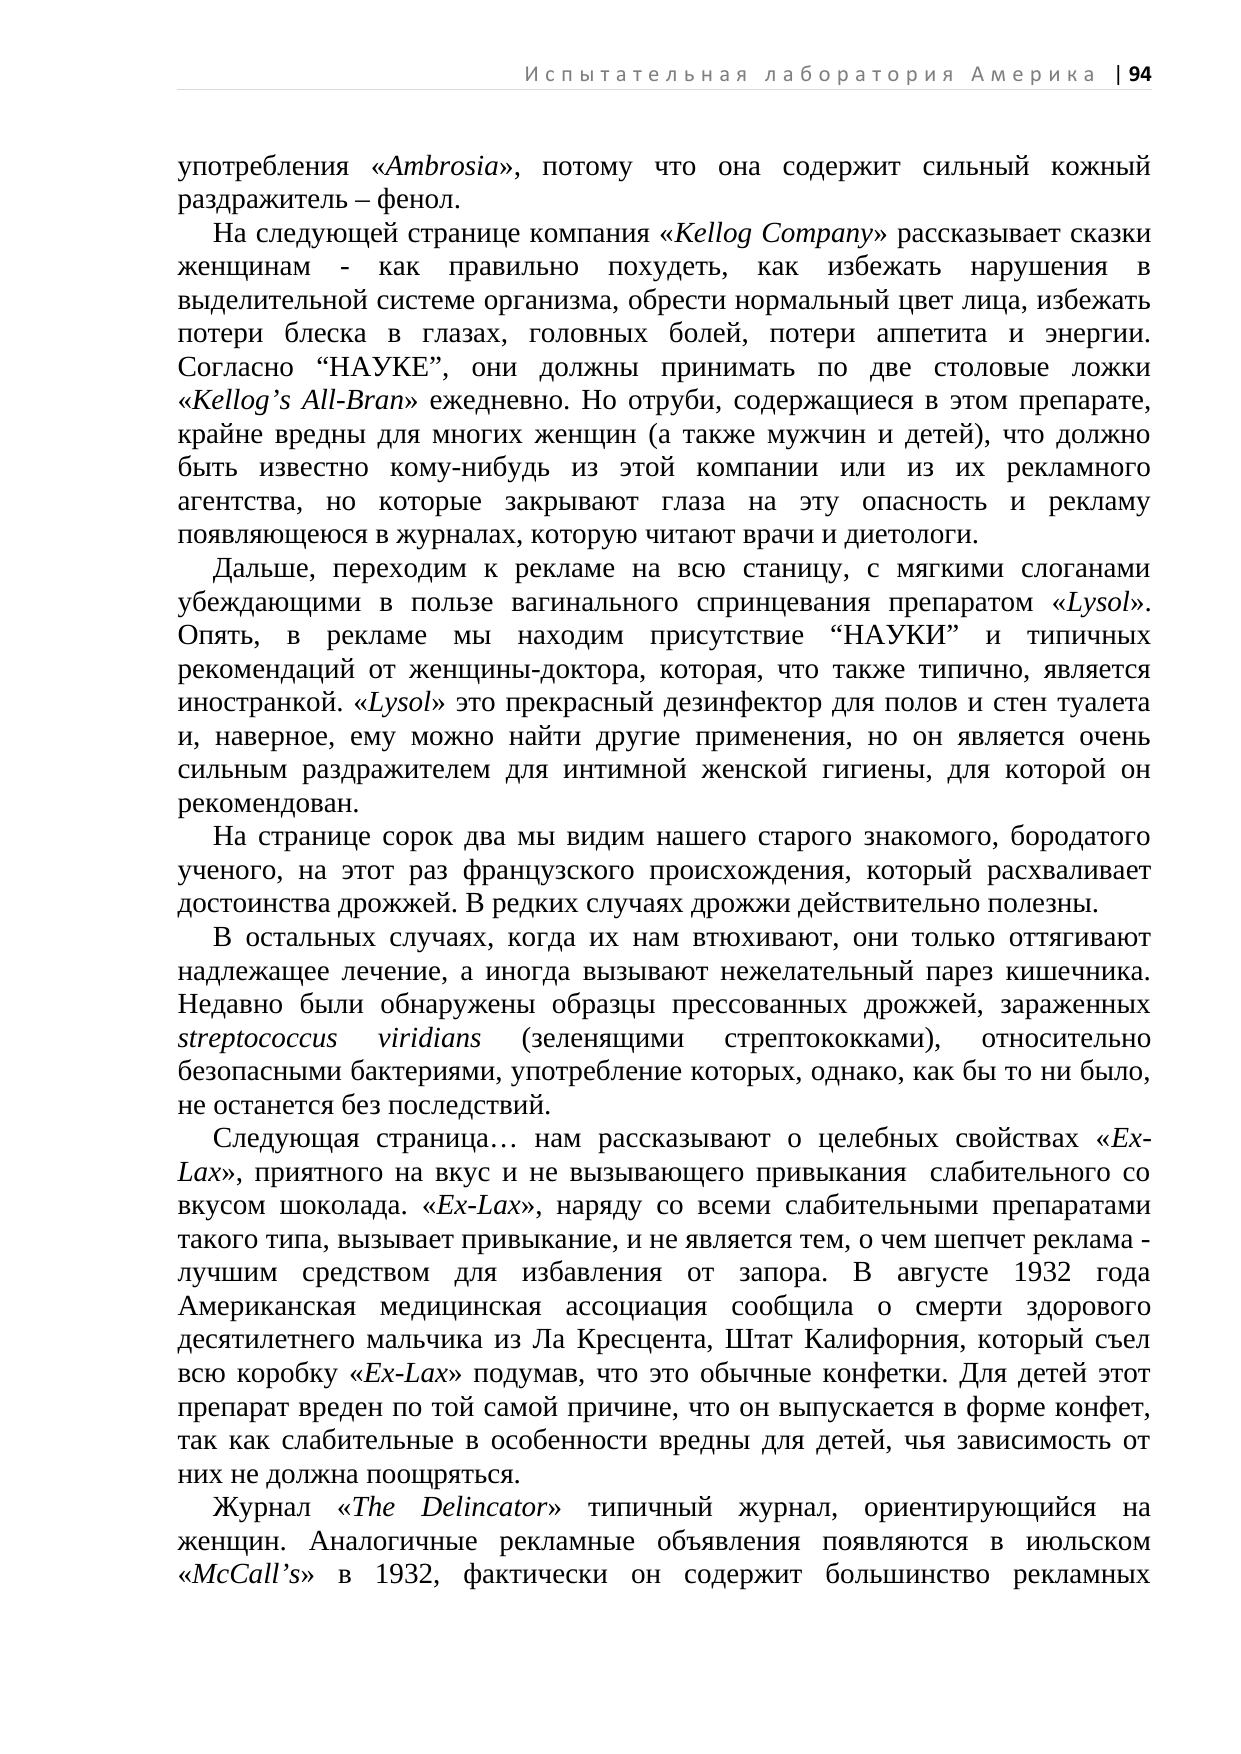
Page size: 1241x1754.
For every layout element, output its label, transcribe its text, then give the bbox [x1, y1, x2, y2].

text На странице сорок два мы видим нашего старого знакомого, бородатого ученого, на этот раз французского происхождения, который расхваливает достоинства дрожжей. В редких случаях дрожжи действительно полезны. [177, 818, 1152, 919]
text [177, 148, 1152, 215]
text Следующая страница… нам рассказывают о целебных свойствах «Ex-Lax», приятного на вкус и не вызывающего привыкания слабительного со вкусом шоколада. «Ex-Lax», наряду со всеми слабительными препаратами такого типа, вызывает привыкание, и не является тем, о чем шепчет реклама - лучшим средством для избавления от запора. В августе 1932 года Американская медицинская ассоциация сообщила о смерти здорового десятилетнего мальчика из Ла Кресцента, Штат Калифорния, который съел всю коробку «Ex-Lax» подумав, что это обычные конфетки. Для детей этот препарат вреден по той самой причине, что он выпускается в форме конфет, так как слабительные в особенности вредны для детей, чья зависимость от них не должна поощряться. [177, 1120, 1152, 1489]
text В остальных случаях, когда их нам втюхивают, они только оттягивают надлежащее лечение, а иногда вызывают нежелательный парез кишечника. Недавно были обнаружены образцы прессованных дрожжей, зараженных streptococcus viridians (зеленящими стрептококками), относительно безопасными бактериями, употребление которых, однако, как бы то ни было, не останется без последствий. [177, 919, 1152, 1120]
text Дальше, переходим к рекламе на всю станицу, с мягкими слоганами убеждающими в пользе вагинального спринцевания препаратом «Lysol». Опять, в рекламе мы находим присутствие “НАУКИ” и типичных рекомендаций от женщины-доктора, которая, что также типично, является иностранкой. «Lysol» это прекрасный дезинфектор для полов и стен туалета и, наверное, ему можно найти другие применения, но он является очень сильным раздражителем для интимной женской гигиены, для которой он рекомендован. [177, 550, 1152, 818]
text На следующей странице компания «Kellog Company» рассказывает сказки женщинам - как правильно похудеть, как избежать нарушения в выделительной системе организма, обрести нормальный цвет лица, избежать потери блеска в глазах, головных болей, потери аппетита и энергии. Согласно “НАУКЕ”, они должны принимать по две столовые ложки «Kellog’s All-Bran» ежедневно. Но отруби, содержащиеся в этом препарате, крайне вредны для многих женщин (а также мужчин и детей), что должно быть известно кому-нибудь из этой компании или из их рекламного агентства, но которые закрывают глаза на эту опасность и рекламу появляющеюся в журналах, которую читают врачи и диетологи. [177, 215, 1152, 550]
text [177, 1489, 1152, 1590]
